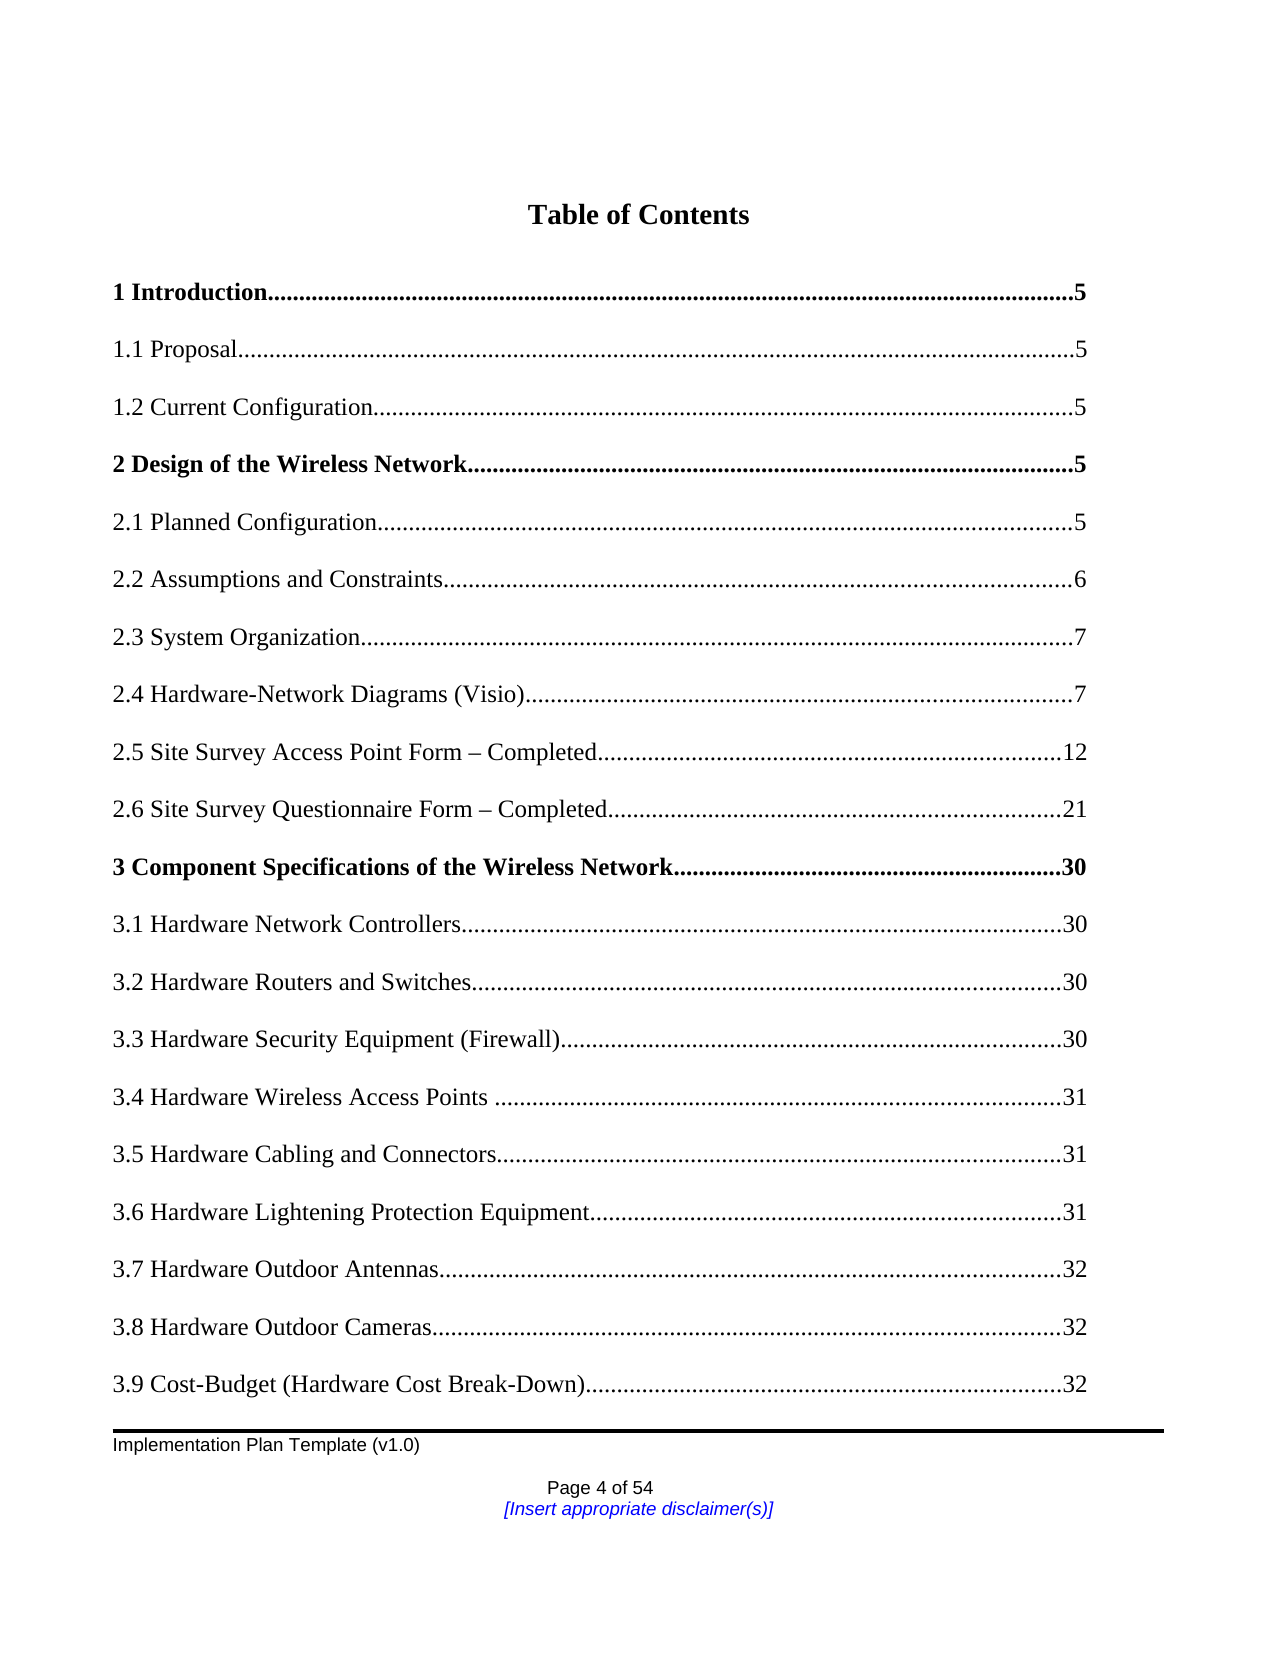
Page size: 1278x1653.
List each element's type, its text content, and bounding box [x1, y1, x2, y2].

text 3.6 Hardware Lightening Protection Equipment 31 [112, 1197, 1164, 1226]
text 3.3 Hardware Security Equipment (Firewall) 30 [112, 1024, 1164, 1053]
text 2.5 Site Survey Access Point Form – Completed 12 [112, 737, 1164, 766]
text 3.2 Hardware Routers and Switches 30 [112, 967, 1164, 996]
text 2.2 Assumptions and Constraints 6 [112, 564, 1164, 593]
text 2 Design of the Wireless Network 5 [112, 449, 1164, 478]
text 3.7 Hardware Outdoor Antennas 32 [112, 1254, 1164, 1283]
text 3.5 Hardware Cabling and Connectors 31 [112, 1139, 1164, 1168]
text 3 Component Specifications of the Wireless Network 30 [112, 852, 1164, 881]
text 1.2 Current Configuration 5 [112, 392, 1164, 421]
text 2.1 Planned Configuration 5 [112, 507, 1164, 536]
text 2.4 Hardware-Network Diagrams (Visio) 7 [112, 679, 1164, 708]
text Table of Contents [112, 197, 1164, 231]
text 3.8 Hardware Outdoor Cameras 32 [112, 1312, 1164, 1341]
text 1 Introduction 5 [112, 277, 1164, 306]
text 3.9 Cost-Budget (Hardware Cost Break-Down) 32 [112, 1369, 1164, 1398]
text 3.4 Hardware Wireless Access Points 31 [112, 1082, 1164, 1111]
text 1.1 Proposal 5 [112, 334, 1164, 363]
text 2.6 Site Survey Questionnaire Form – Completed 21 [112, 794, 1164, 823]
text 3.1 Hardware Network Controllers 30 [112, 909, 1164, 938]
text 2.3 System Organization 7 [112, 622, 1164, 651]
